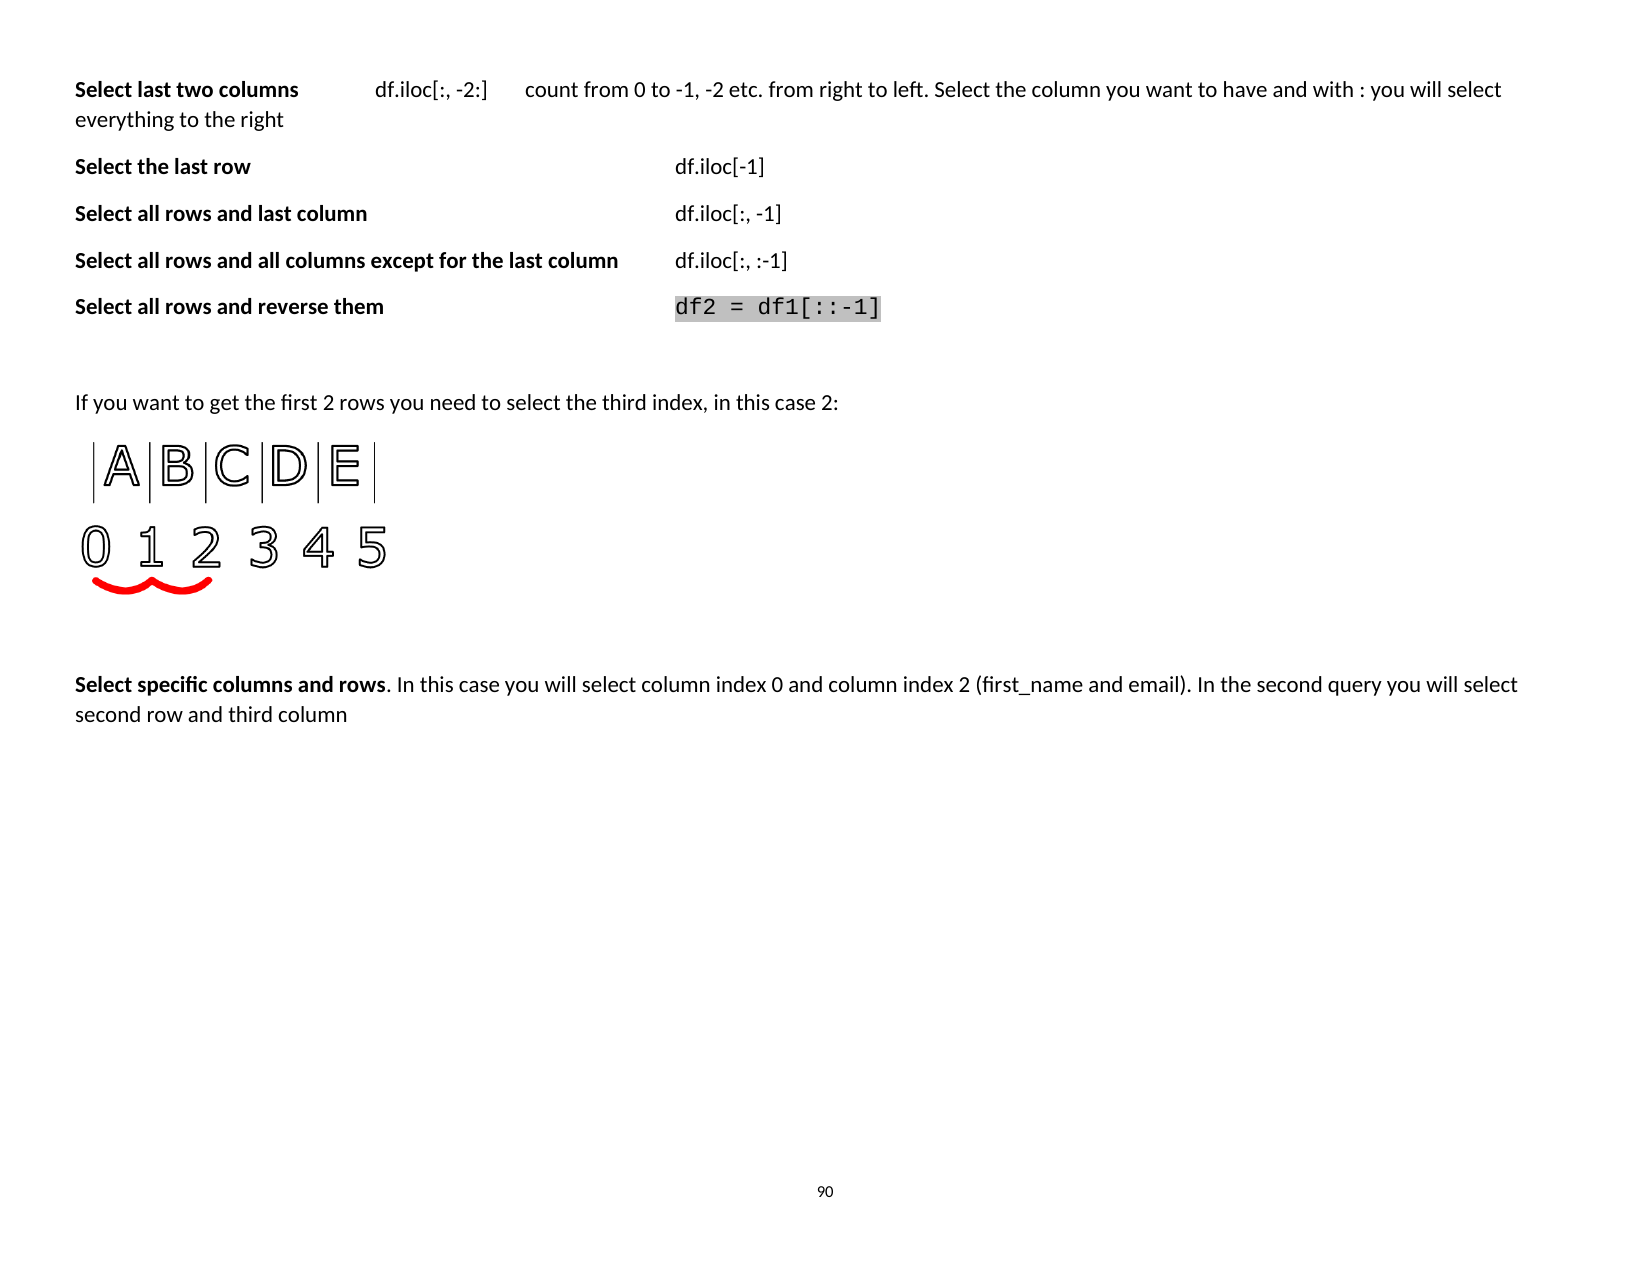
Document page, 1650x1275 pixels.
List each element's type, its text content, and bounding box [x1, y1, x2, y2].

text Select the last row df.iloc[-1] [75, 152, 1575, 180]
text Select all rows and all columns except for the last column df.iloc[:, :-1] [75, 246, 1575, 274]
text Select specific columns and rows. In this case you will select column index 0 and column index 2 (first_name and email). In the second query you will select second row and third column [75, 670, 1575, 729]
text Select all rows and last column df.iloc[:, -1] [75, 199, 1575, 227]
picture [75, 434, 393, 605]
text Select last two columns df.iloc[:, -2:] count from 0 to -1, -2 etc. from right to left. Select the column you want to have and with : you will select everything to the right [75, 75, 1575, 133]
text If you want to get the first 2 rows you need to select the third index, in this case 2: [75, 388, 1575, 416]
text Select all rows and reverse them df2 = df1[::-1] [75, 293, 1575, 322]
